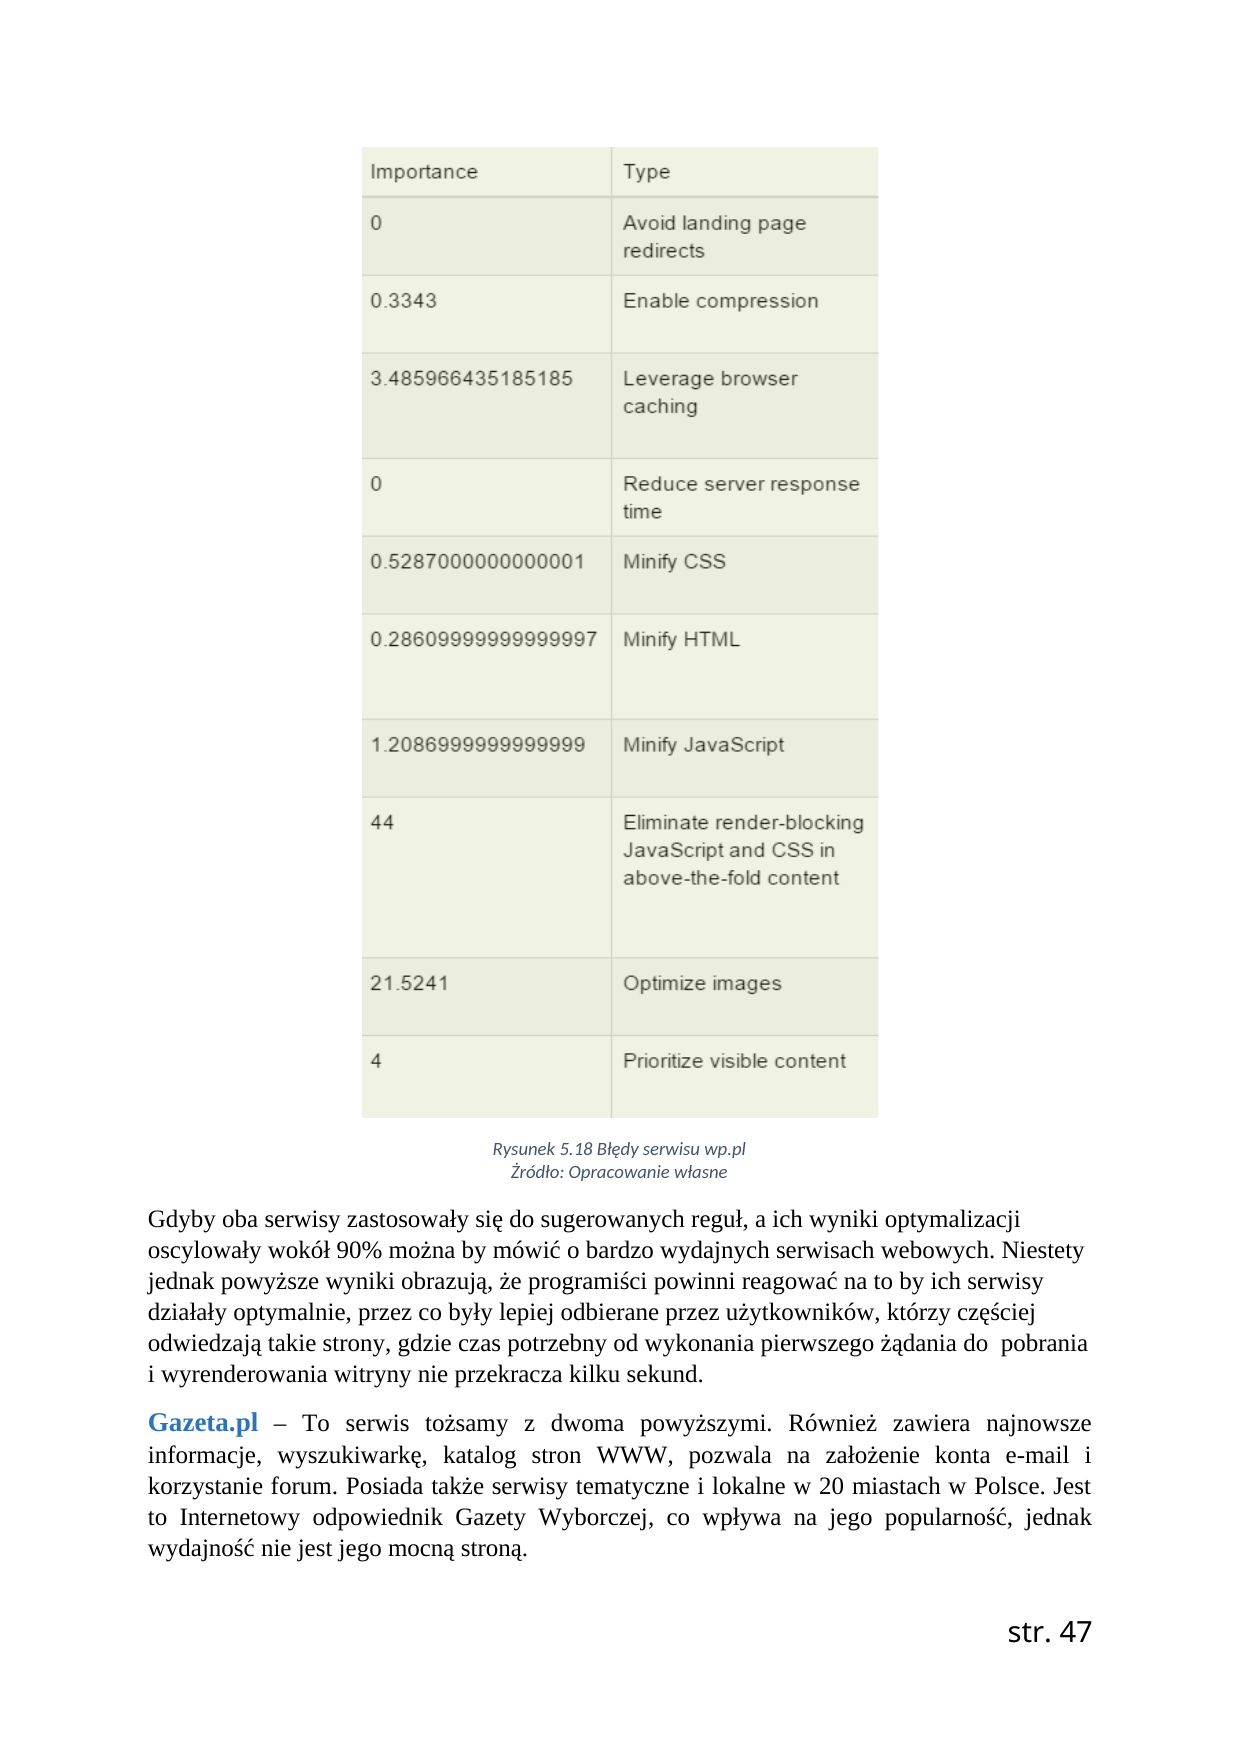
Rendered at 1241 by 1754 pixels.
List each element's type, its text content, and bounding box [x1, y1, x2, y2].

picture [361, 147, 879, 1118]
text Rysunek 5.13 Błędy serwisu wp.pl Żródło: Opracowanie własne [148, 1137, 1093, 1183]
text Gdyby oba serwisy zastosowały się do sugerowanych reguł, a ich wyniki optymalizacji oscylowały wokół 90% można by mówić o bardzo wydajnych serwisach webowych. Niestety jednak powyższe wyniki obrazują, że programiści powinni reagować na to by ich serwisy działały optymalnie, przez co były lepiej odbierane przez użytkowników, którzy częściej odwiedzają takie strony, gdzie czas potrzebny od wykonania pierwszego żądania do pobrania i wyrenderowania witryny nie przekracza kilku sekund. [148, 1204, 1093, 1388]
text Gazeta.pl – To serwis tożsamy z dwoma powyższymi. Również zawiera najnowsze informacje, wyszukiwarkę, katalog stron WWW, pozwala na założenie konta e-mail i korzystanie forum. Posiada także serwisy tematyczne i lokalne w 20 miastach w Polsce. Jest to Internetowy odpowiednik Gazety Wyborczej, co wpływa na jego popularność, jednak wydajność nie jest jego mocną stroną. [148, 1407, 1093, 1562]
